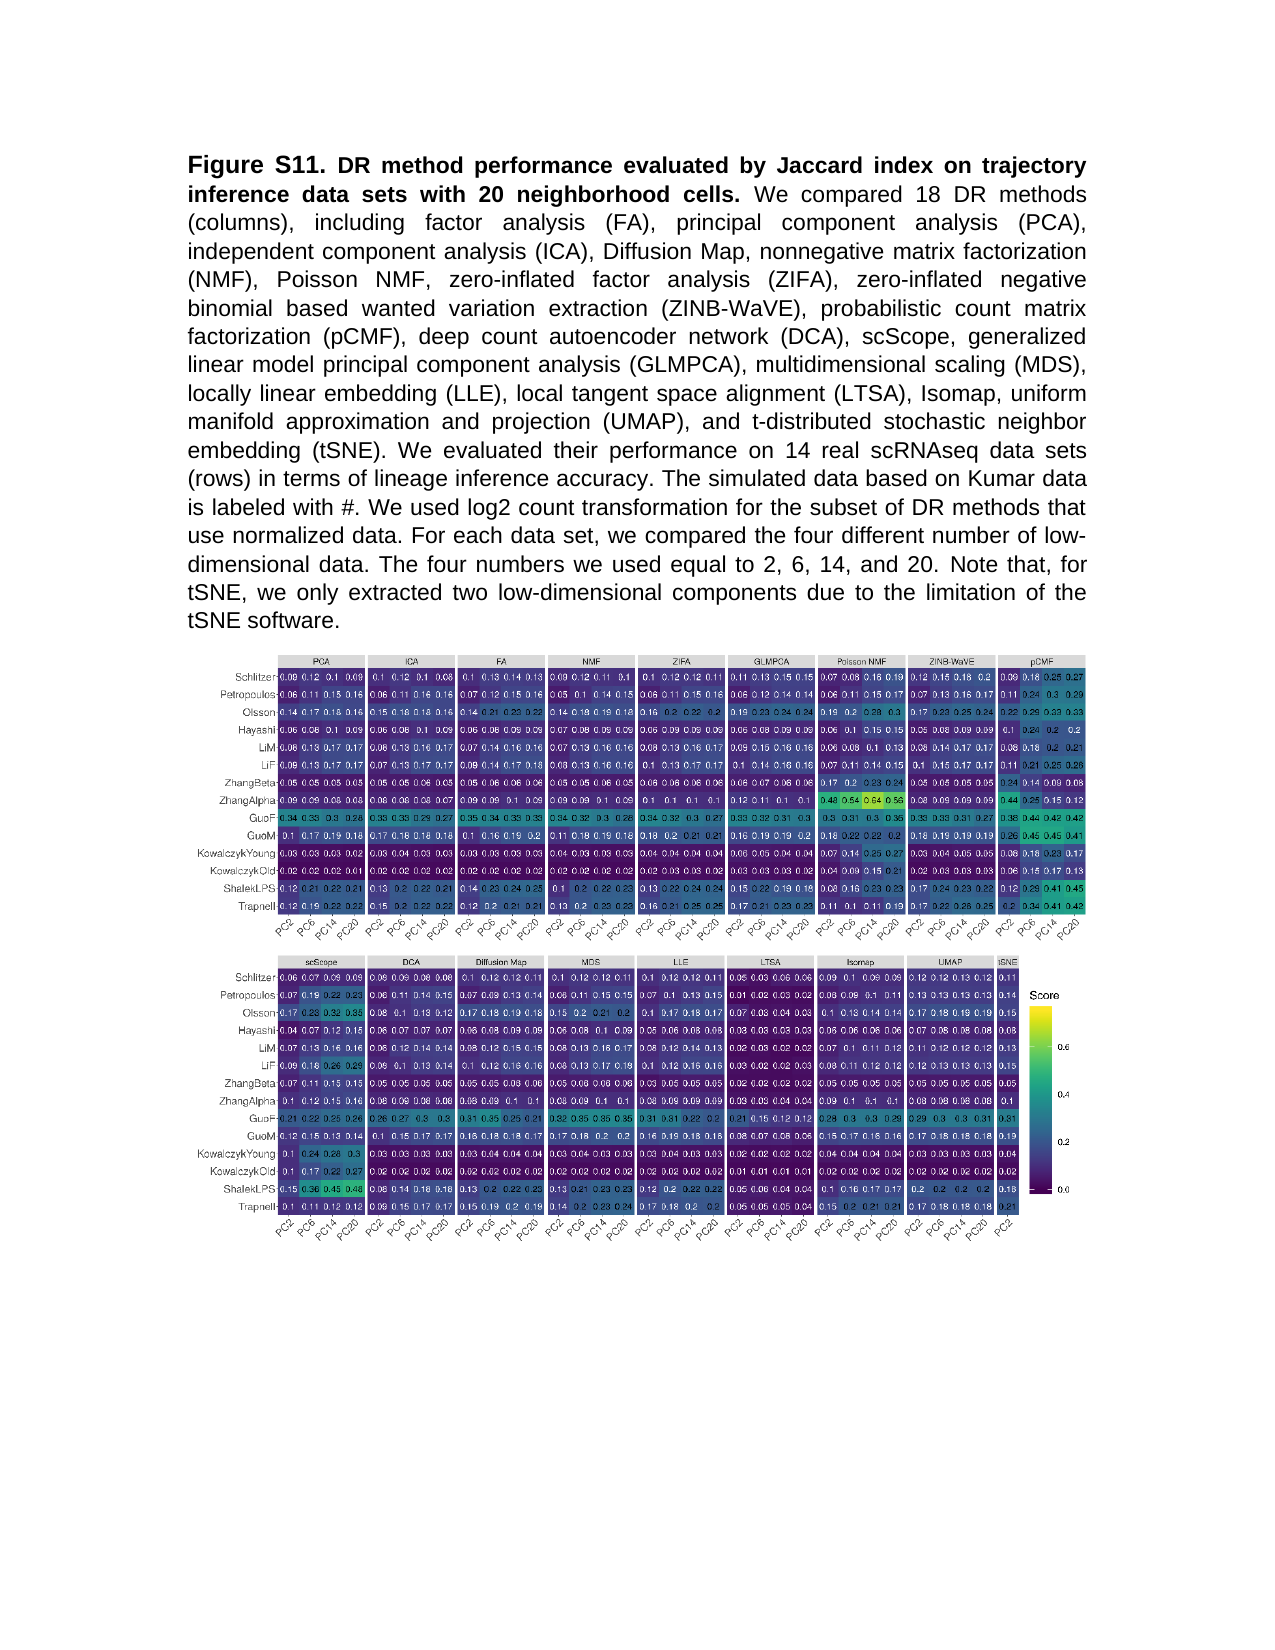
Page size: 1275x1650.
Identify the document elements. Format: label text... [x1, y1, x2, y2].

picture [187, 652, 1088, 1253]
text Figure S11. DR method performance evaluated by Jaccard index on trajectory inference data sets with 20 neighborhood cells. We compared 18 DR methods (columns), including factor analysis (FA), principal component analysis (PCA), independent component analysis (ICA), Diffusion Map, nonnegative matrix factorization (NMF), Poisson NMF, zero-inflated factor analysis (ZIFA), zero-inflated negative binomial based wanted variation extraction (ZINB-WaVE), probabilistic count matrix factorization (pCMF), deep count autoencoder network (DCA), scScope, generalized linear model principal component analysis (GLMPCA), multidimensional scaling (MDS), locally linear embedding (LLE), local tangent space alignment (LTSA), Isomap, uniform manifold approximation and projection (UMAP), and t-distributed stochastic neighbor embedding (tSNE). We evaluated their performance on 14 real scRNAseq data sets (rows) in terms of lineage inference accuracy. The simulated data based on Kumar data is labeled with #. We used log2 count transformation for the subset of DR methods that use normalized data. For each data set, we compared the four different number of low-dimensional data. The four numbers we used equal to 2, 6, 14, and 20. Note that, for tSNE, we only extracted two low-dimensional components due to the limitation of the tSNE software. [187, 150, 1087, 634]
